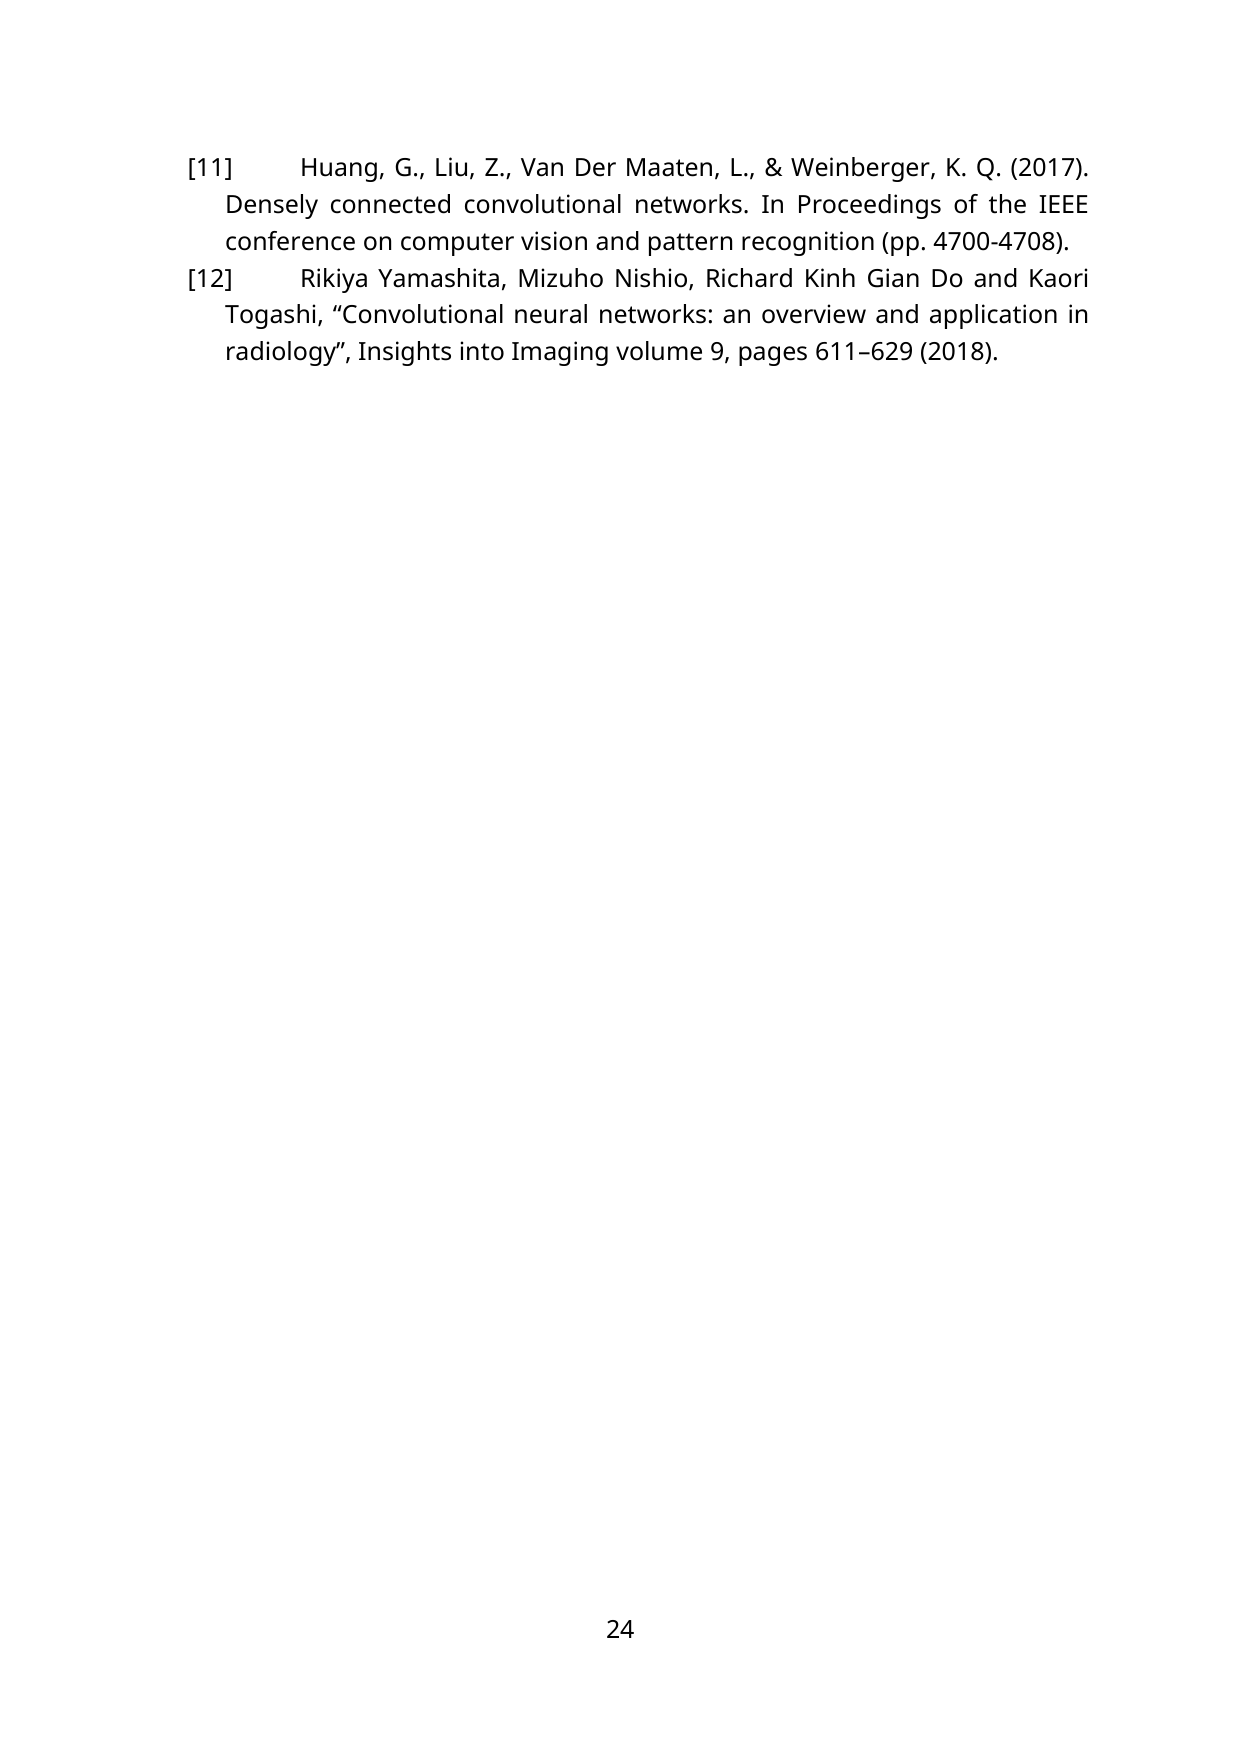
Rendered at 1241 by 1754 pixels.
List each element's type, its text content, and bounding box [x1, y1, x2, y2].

list Huang, G., Liu, Z., Van Der Maaten, L., & Weinberger, K. Q. (2017). Densely connected convolutional networks. In Proceedings of the IEEE conference on computer vision and pattern recognition (pp. 4700-4708).‏ [187, 150, 1090, 258]
list Rikiya Yamashita, Mizuho Nishio, Richard Kinh Gian Do and Kaori Togashi, “Convolutional neural networks: an overview and application in radiology”, Insights into Imaging volume 9, pages 611–629 (2018). [187, 260, 1090, 368]
